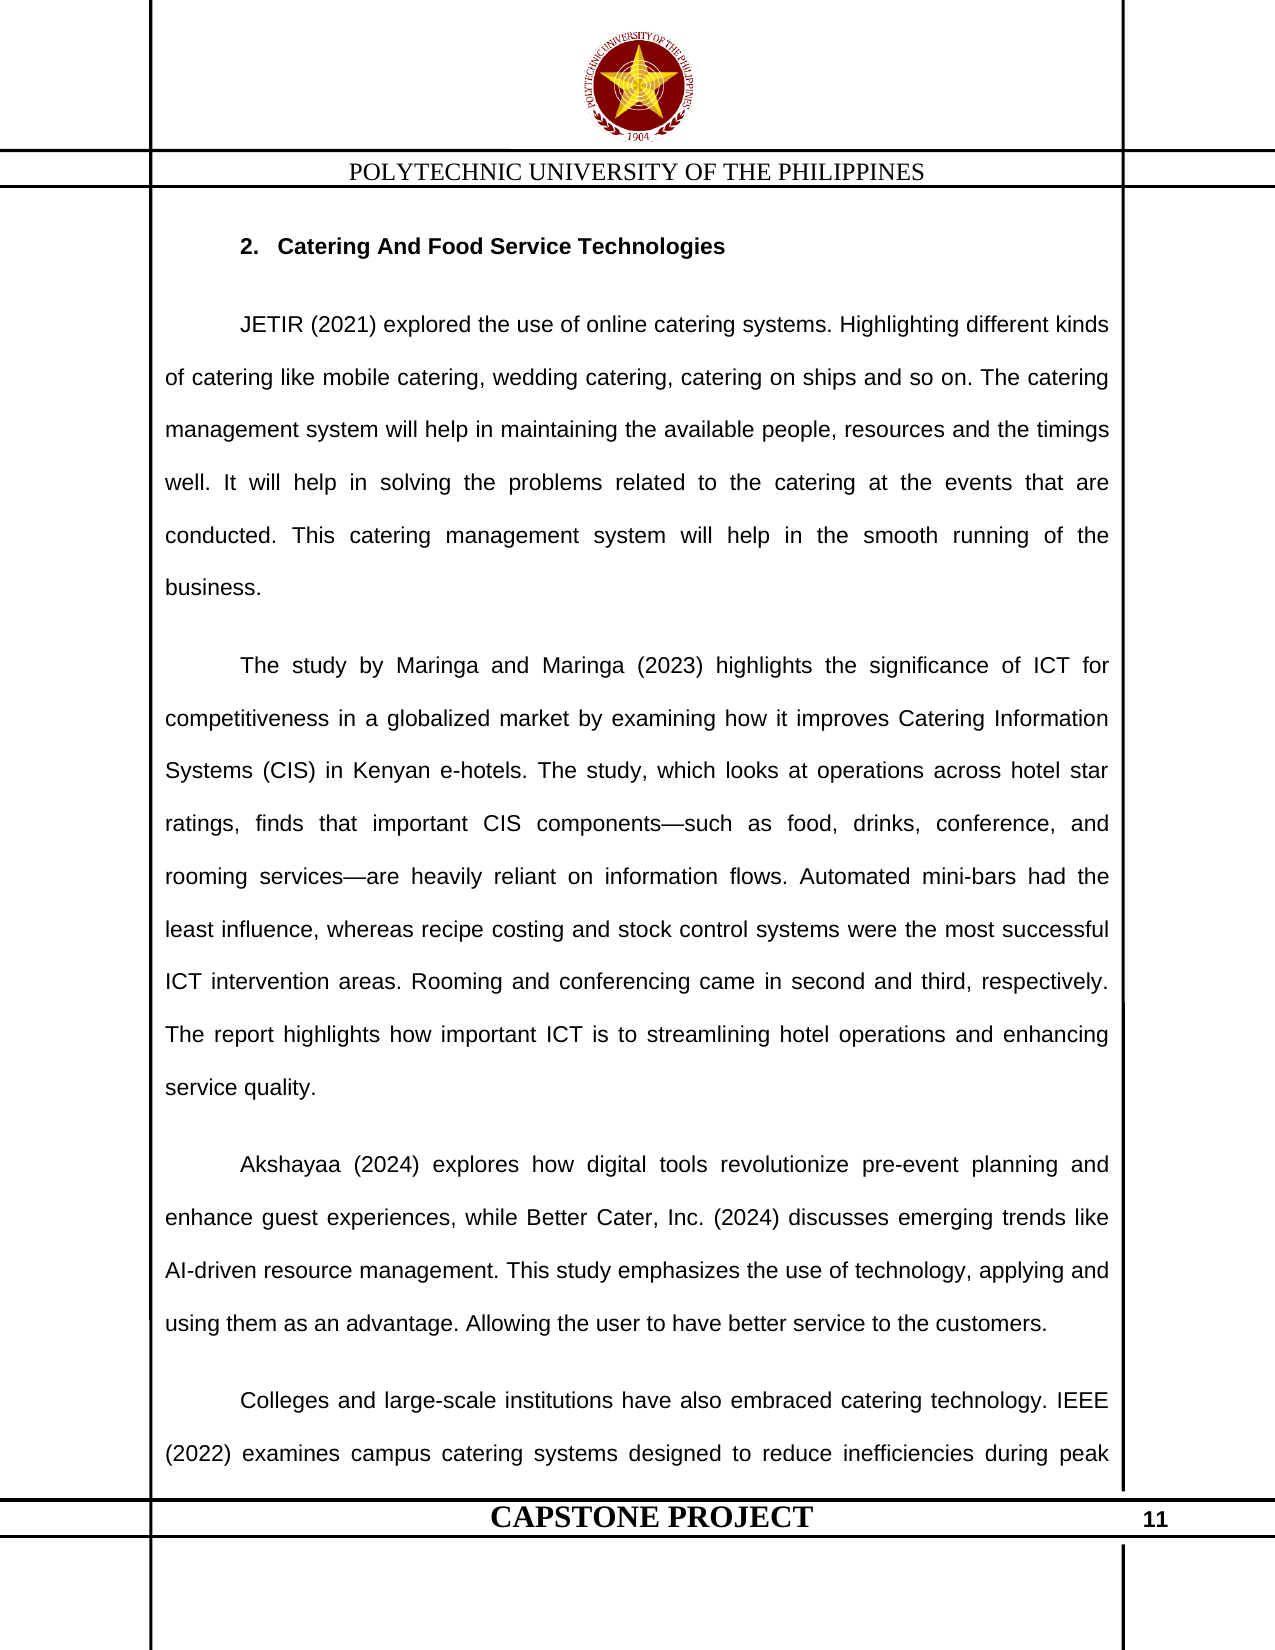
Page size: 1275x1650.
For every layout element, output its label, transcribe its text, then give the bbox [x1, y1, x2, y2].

text The study by Maringa and Maringa (2023) highlights the significance of ICT for competitiveness in a globalized market by examining how it improves Catering Information Systems (CIS) in Kenyan e-hotels. The study, which looks at operations across hotel star ratings, finds that important CIS components—such as food, drinks, conference, and rooming services—are heavily reliant on information flows. Automated mini-bars had the least influence, whereas recipe costing and stock control systems were the most successful ICT intervention areas. Rooming and conferencing came in second and third, respectively. The report highlights how important ICT is to streamlining hotel operations and enhancing service quality. [165, 652, 1110, 1100]
subtitle Catering And Food Service Technologies [240, 233, 1110, 259]
text JETIR (2021) explored the use of online catering systems. Highlighting different kinds of catering like mobile catering, wedding catering, catering on ships and so on. The catering management system will help in maintaining the available people, resources and the timings well. It will help in solving the problems related to the catering at the events that are conducted. This catering management system will help in the smooth running of the business. [165, 311, 1110, 601]
text Akshayaa (2024) explores how digital tools revolutionize pre-event planning and enhance guest experiences, while Better Cater, Inc. (2024) discusses emerging trends like AI-driven resource management. This study emphasizes the use of technology, applying and using them as an advantage. Allowing the user to have better service to the customers. [165, 1151, 1110, 1336]
picture [582, 31, 694, 142]
